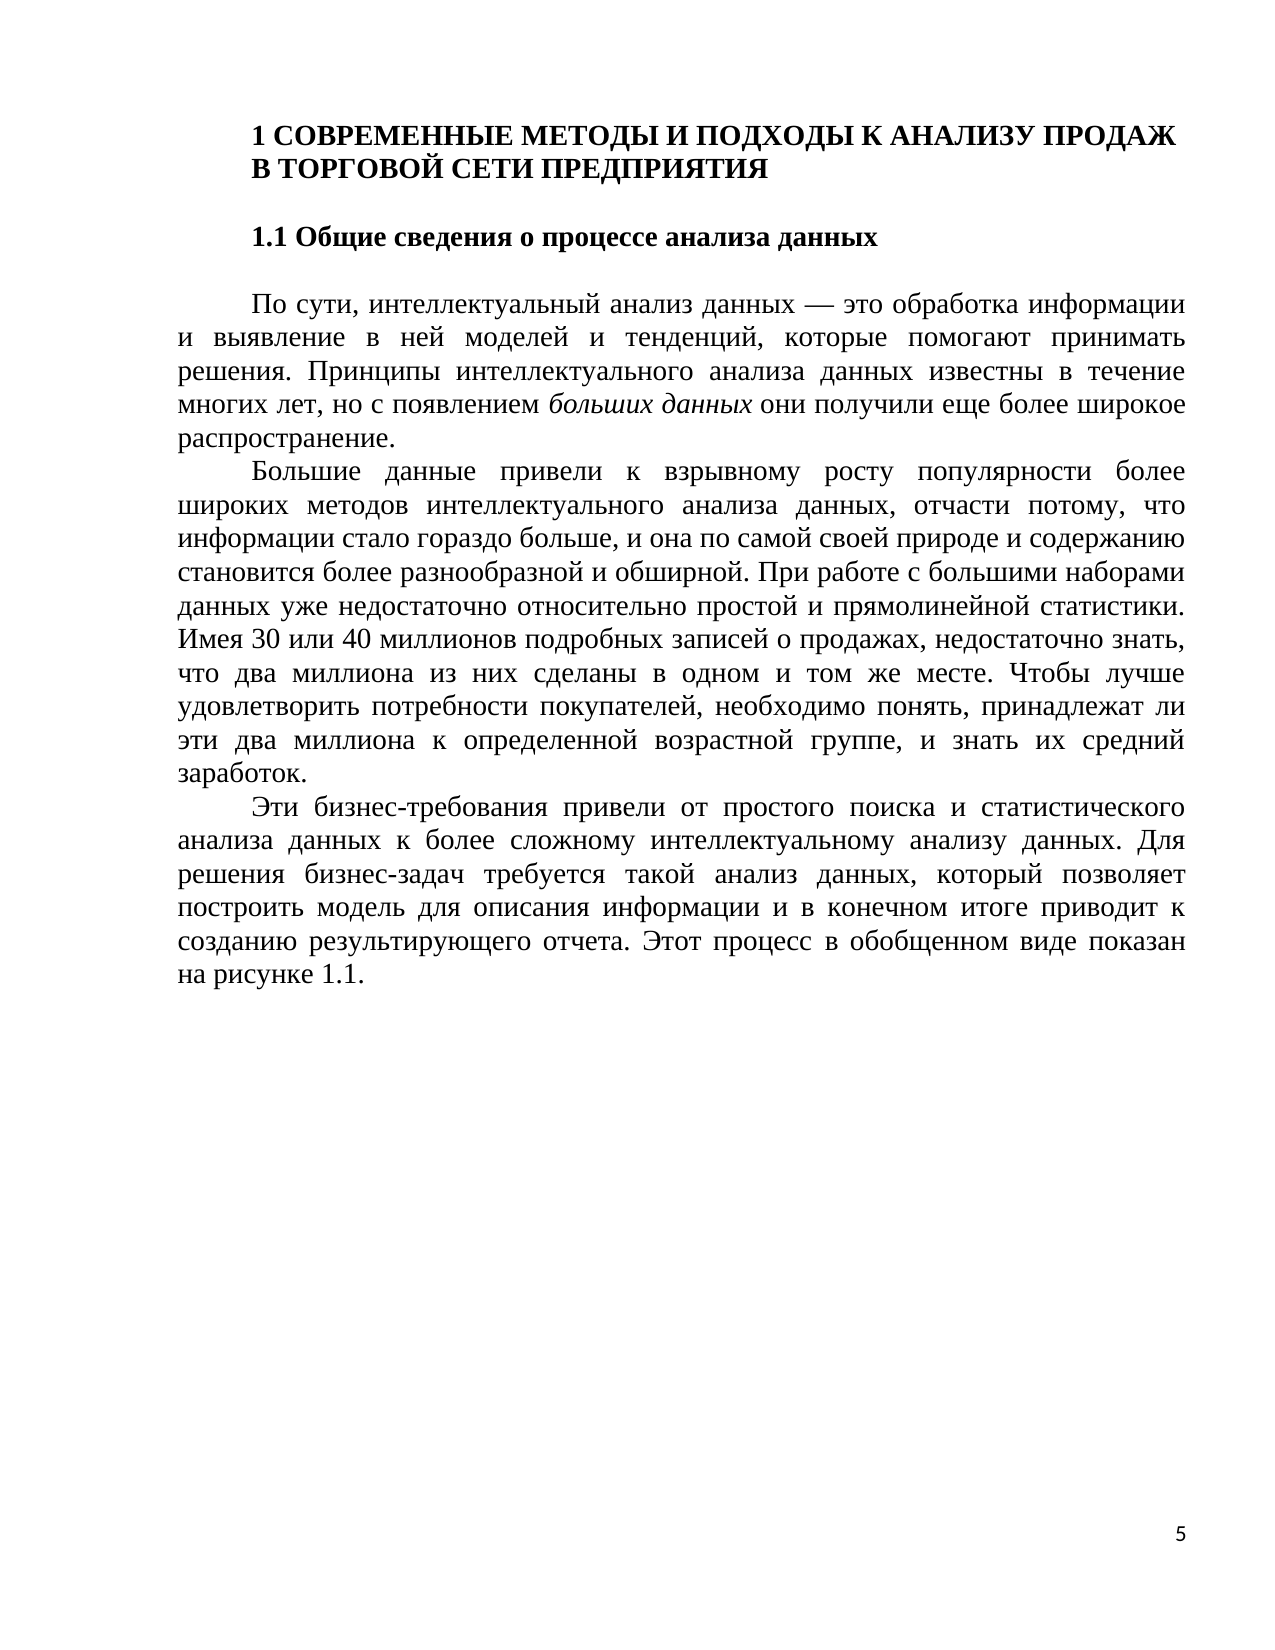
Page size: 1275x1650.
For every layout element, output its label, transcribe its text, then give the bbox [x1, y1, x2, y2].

list СОВРЕМЕННЫЕ МЕТОДЫ И ПОДХОДЫ К АНАЛИЗУ ПРОДАЖ В ТОРГОВОЙ СЕТИ ПРЕДПРИЯТИЯ [251, 118, 1186, 185]
text Большие данные привели к взрывному росту популярности более широких методов интеллектуального анализа данных, отчасти потому, что информации стало гораздо больше, и она по самой своей природе и содержанию становится более разнообразной и обширной. При работе с большими наборами данных уже недостаточно относительно простой и прямолинейной статистики. Имея 30 или 40 миллионов подробных записей о продажах, недостаточно знать, что два миллиона из них сделаны в одном и том же месте. Чтобы лучше удовлетворить потребности покупателей, необходимо понять, принадлежат ли эти два миллиона к определенной возрастной группе, и знать их средний заработок. [177, 453, 1186, 789]
text По сути, интеллектуальный анализ данных — это обработка информации и выявление в ней моделей и тенденций, которые помогают принимать решения. Принципы интеллектуального анализа данных известны в течение многих лет, но с появлением больших данных они получили еще более широкое распространение. [177, 286, 1186, 453]
text Эти бизнес-требования привели от простого поиска и статистического анализа данных к более сложному интеллектуальному анализу данных. Для решения бизнес-задач требуется такой анализ данных, который позволяет построить модель для описания информации и в конечном итоге приводит к созданию результирующего отчета. Этот процесс в обобщенном виде показан на рисунке 1.1. [177, 789, 1186, 990]
list Общие сведения о процессе анализа данных [251, 219, 1186, 252]
